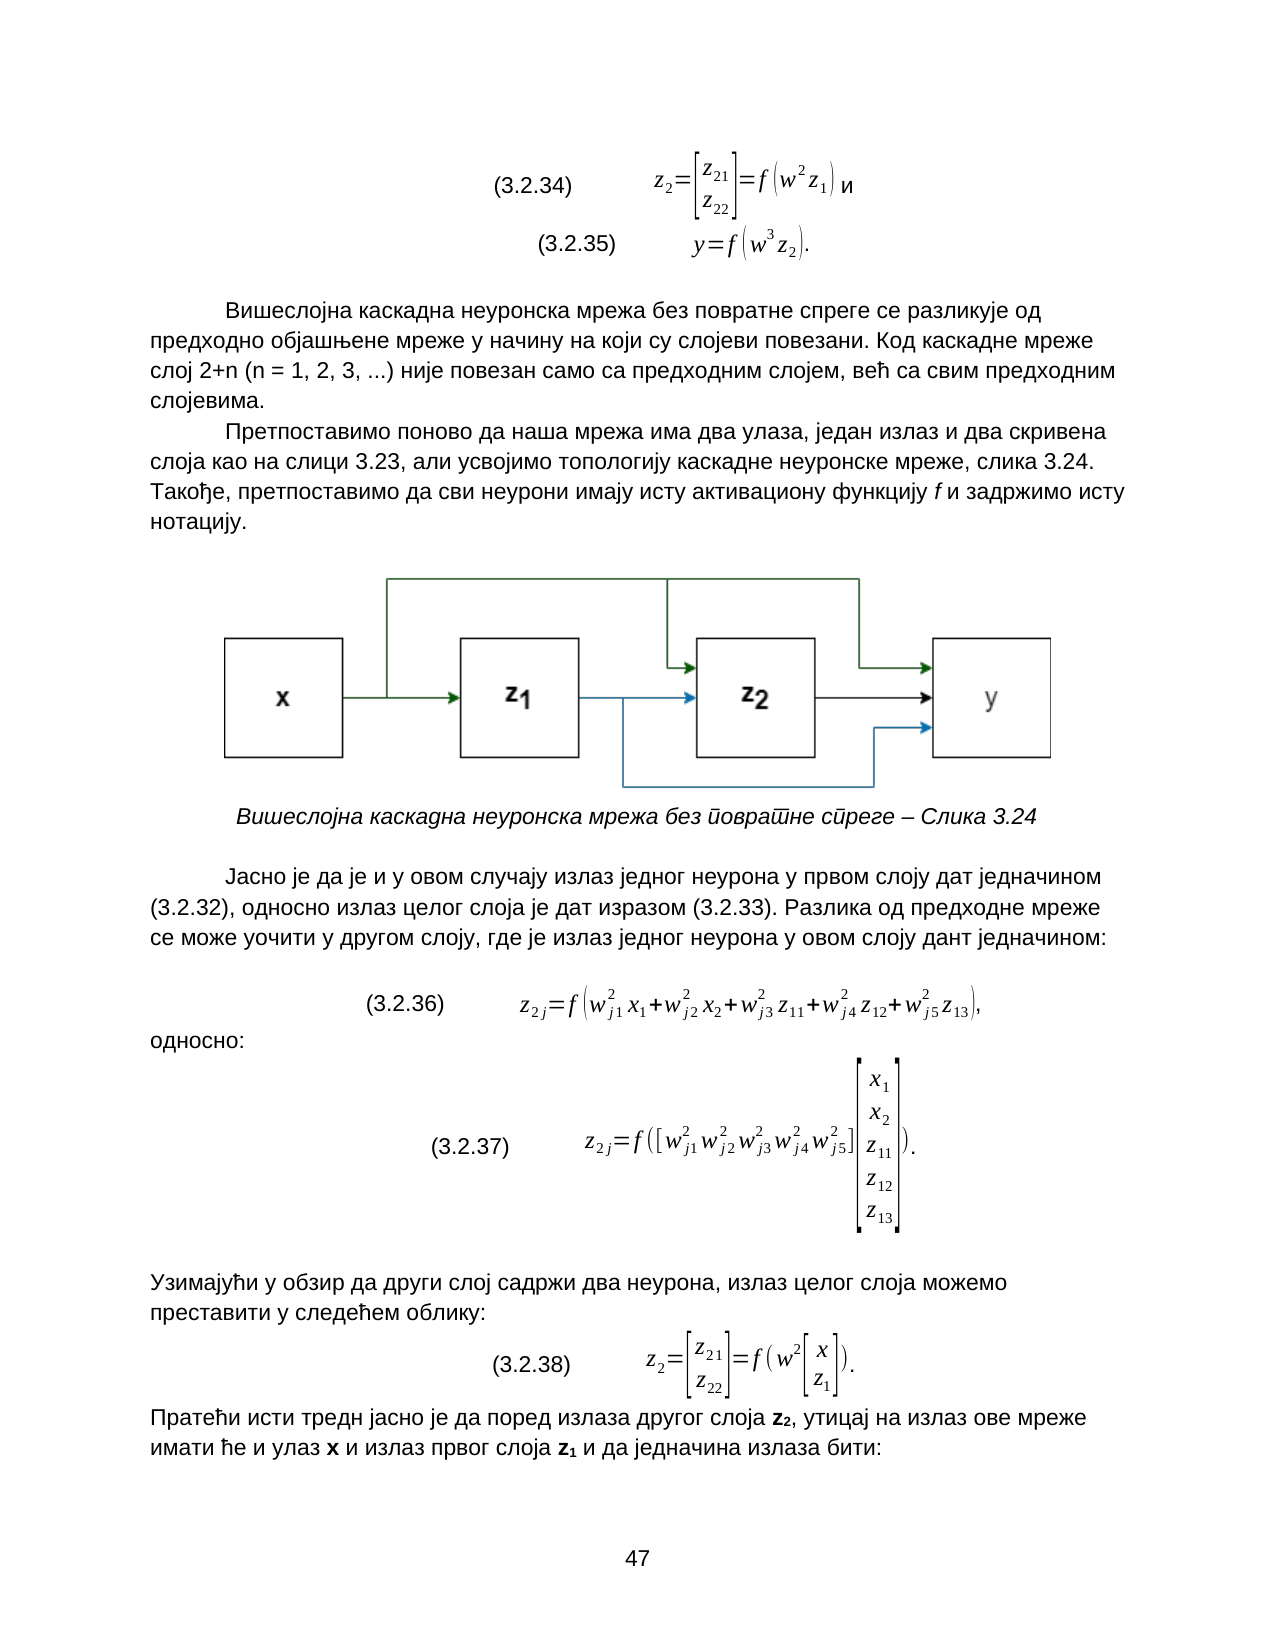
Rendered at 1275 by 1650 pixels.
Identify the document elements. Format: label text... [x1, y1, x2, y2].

text Вишеслојна каскадна неуронска мрежа без повратне спреге се разликује од предходно објашњене мреже у начину на који су слојеви повезани. Код каскадне мреже слој 2+n (n = 1, 2, 3, ...) није повезан само са предходним слојем, већ са свим предходним слојевима. [150, 297, 1125, 414]
text Јасно је да је и у овом случају излаз једног неурона у првом слоју дат једначином (3.2.32), односно излаз целог слоја је дат изразом (3.2.33). Разлика од предходне мреже се може уочити у другом слоју, где је излаз једног неурона у овом слоју дант једначином: [150, 863, 1125, 950]
list . [261, 224, 1125, 263]
text Претпоставимо поново да наша мрежа има два улаза, један излаз и два скривена слоја као на слици 3.23, али усвојимо топологију каскадне неуронске мреже, слика 3.24. Такође, претпоставимо да сви неурони имају исту активациону функцију f и задржимо исту нотацију. [150, 418, 1125, 535]
list и [261, 150, 1125, 220]
picture [224, 568, 1051, 799]
text Вишеслојна каскадна неуронска мрежа без повратне спреге – Слика 3.24 [150, 803, 1125, 829]
text односно: [150, 1027, 1125, 1053]
list . [261, 1057, 1125, 1235]
list , [261, 984, 1125, 1023]
list . [261, 1329, 1125, 1399]
text Узимајући у обзир да други слој садржи два неурона, излаз целог слоја можемо преставити у следећем облику: [150, 1269, 1125, 1325]
text Пратећи исти тредн јасно је да поред излаза другог слоја z2, утицај на излаз ове мреже имати ће и улаз x и излаз првог слоја z1 и да једначина излаза бити: [150, 1403, 1125, 1460]
